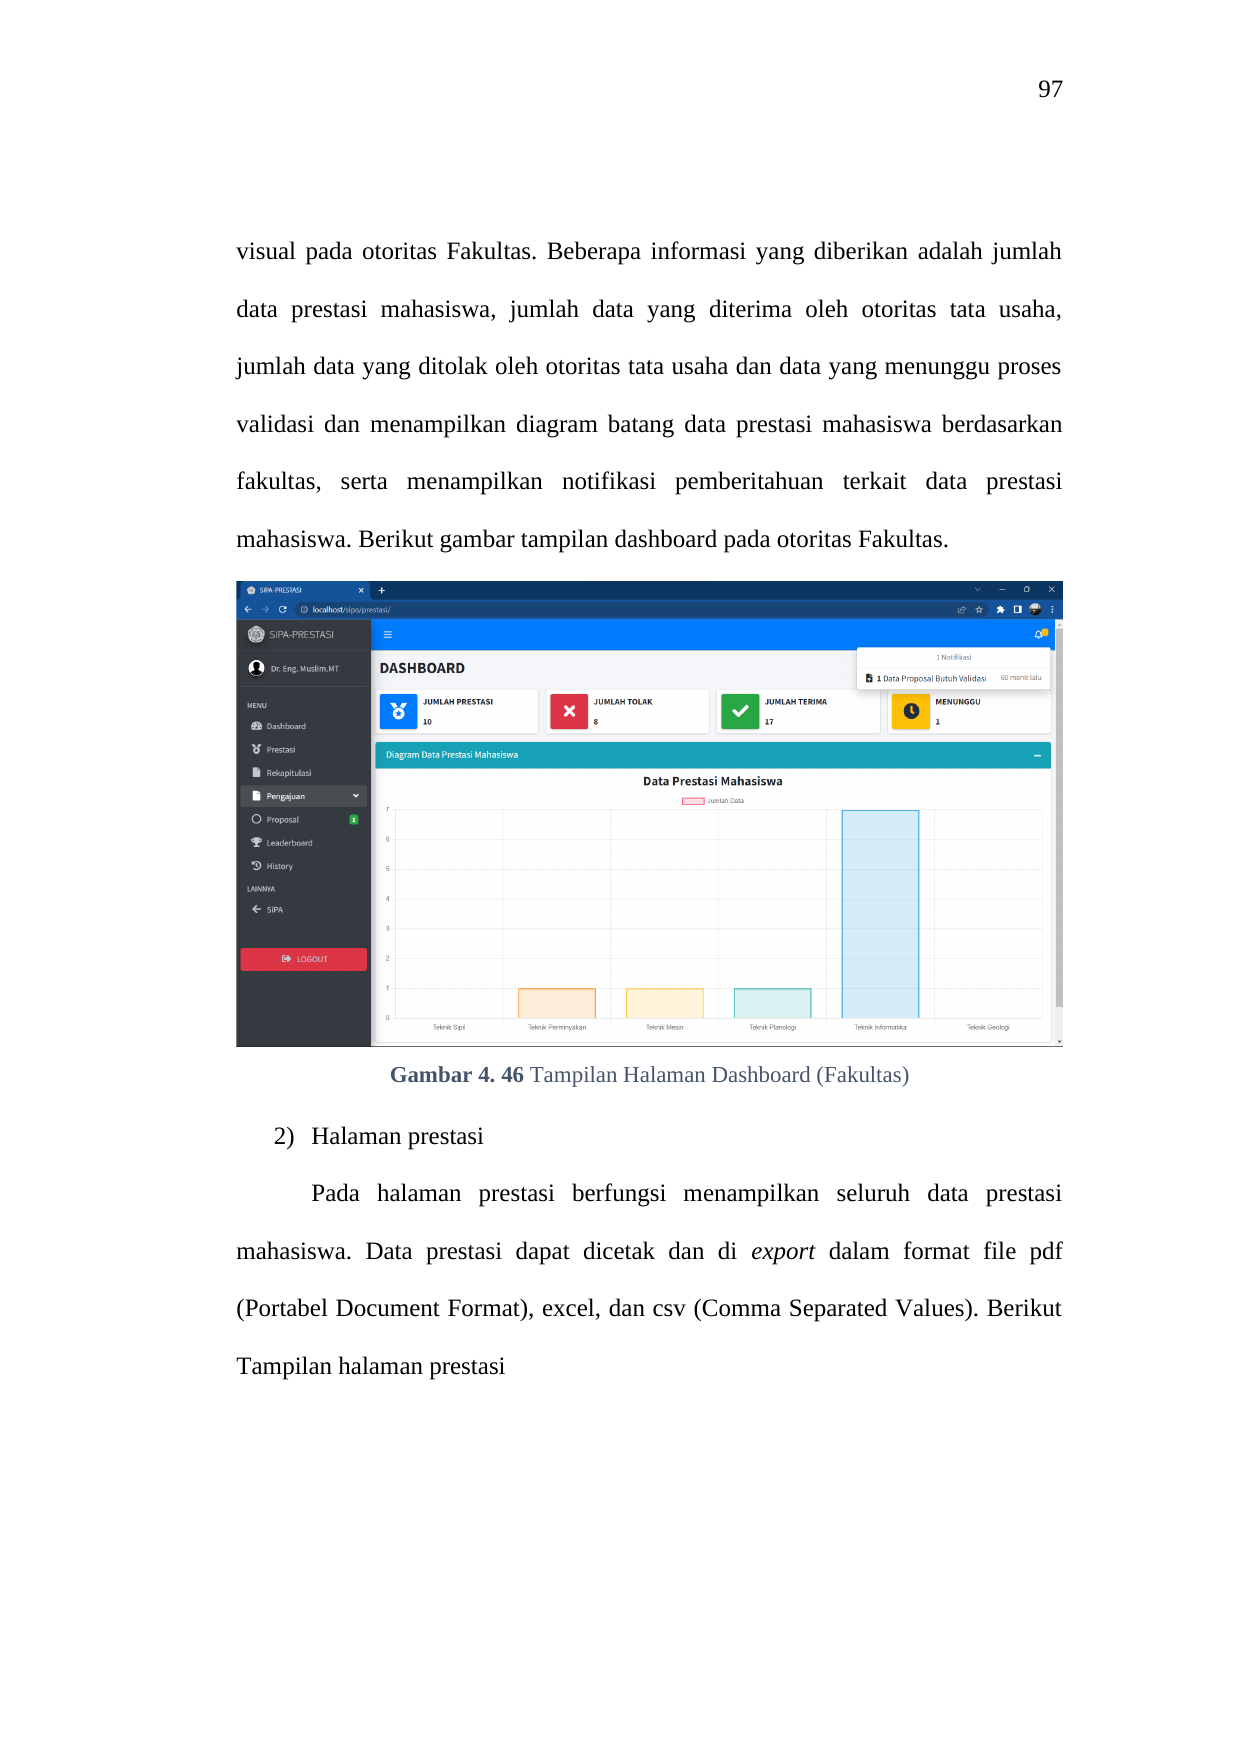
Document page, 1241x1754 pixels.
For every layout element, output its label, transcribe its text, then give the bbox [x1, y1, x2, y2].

list Halaman prestasi [274, 1121, 1063, 1150]
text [236, 236, 1063, 552]
picture [236, 581, 1063, 1047]
text Gambar 4. 46 Tampilan Halaman Dashboard (Fakultas) [236, 1061, 1063, 1087]
text Pada halaman prestasi berfungsi menampilkan seluruh data prestasi mahasiswa. Data prestasi dapat dicetak dan di export dalam format file pdf (Portabel Document Format), excel, dan csv (Comma Separated Values). Berikut Tampilan halaman prestasi [236, 1178, 1063, 1380]
